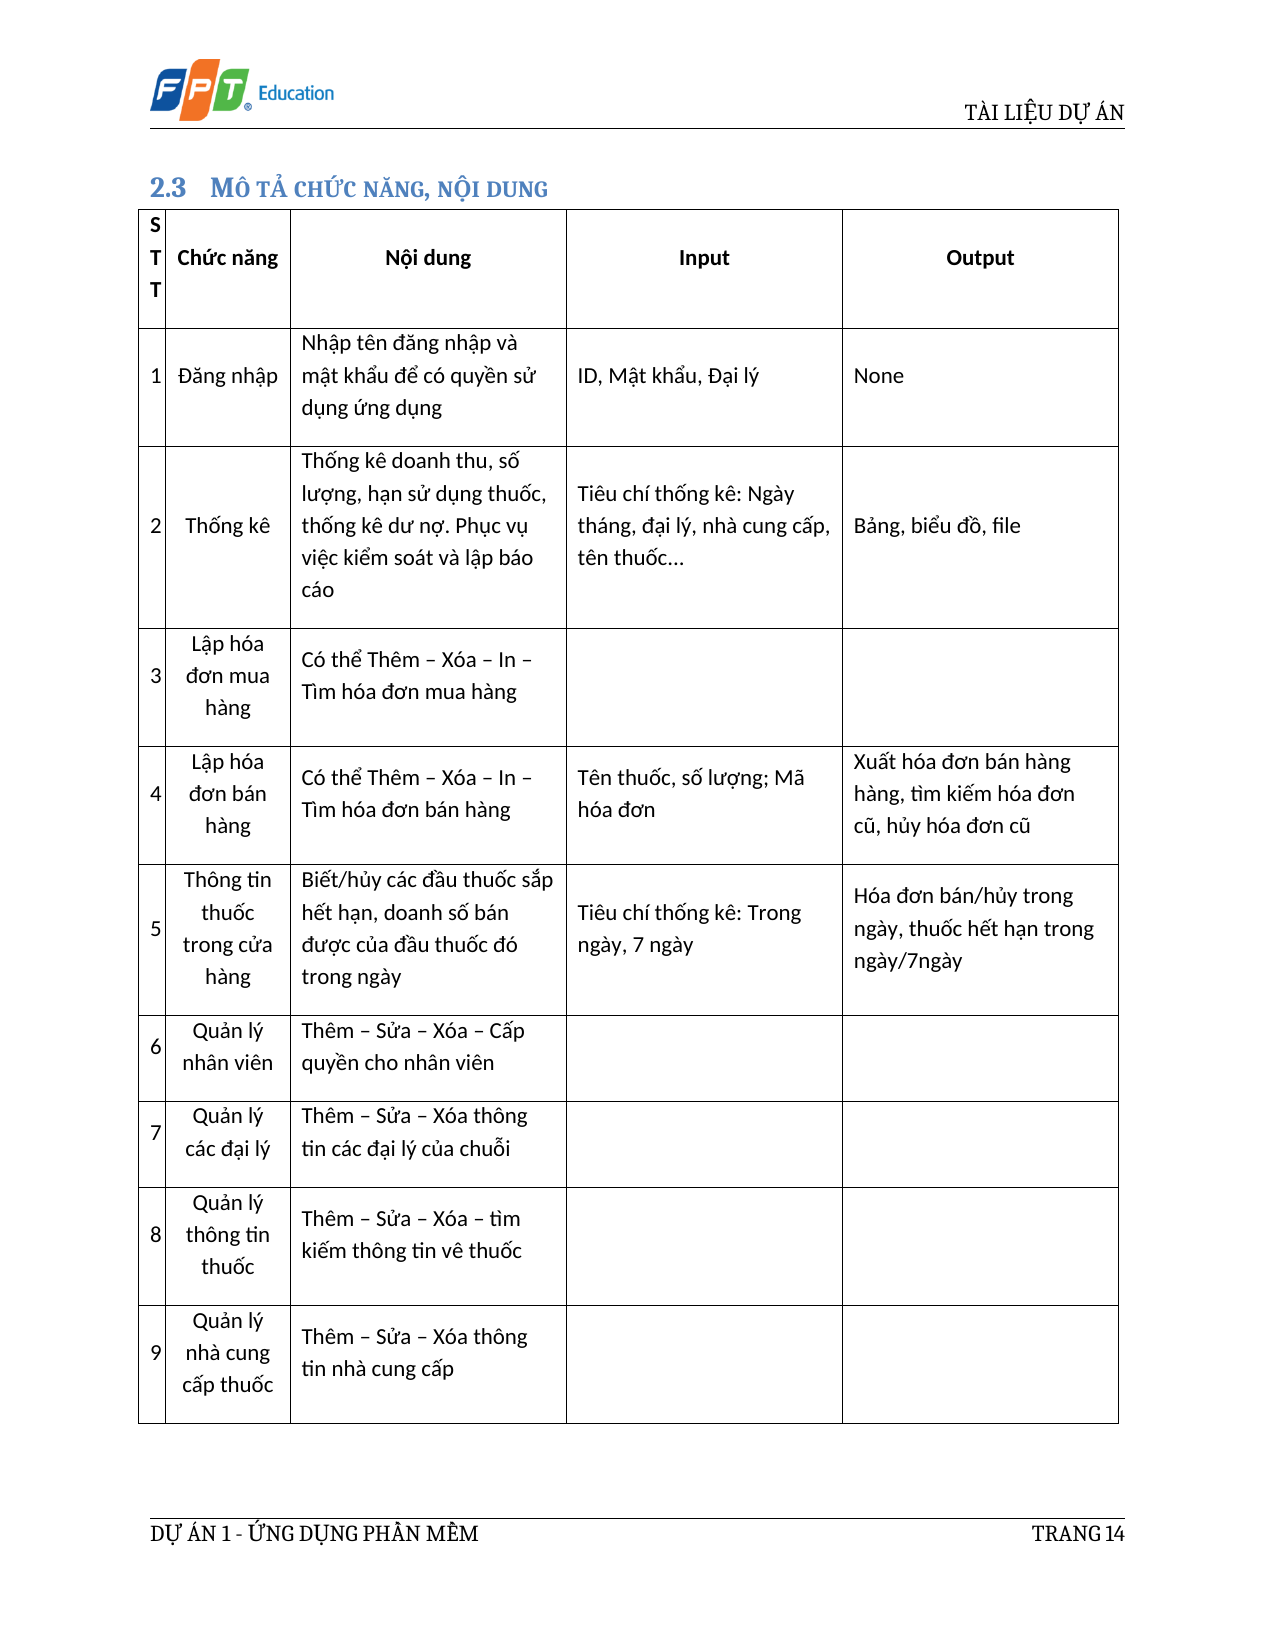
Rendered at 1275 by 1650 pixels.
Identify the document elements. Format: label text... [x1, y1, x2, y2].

table_cell Thống kê doanh thu, số lượng, hạn sử dụng thuốc, thống kê dư nợ. Phục vụ việc kiểm soát và lập báo cáo [291, 447, 566, 628]
table_cell [843, 629, 1118, 746]
table_cell Nhập tên đăng nhập và mật khẩu để có quyền sử dụng ứng dụng [291, 329, 566, 446]
table_cell Thêm – Sửa – Xóa thông tin nhà cung cấp [291, 1306, 566, 1423]
table_cell Thông tin thuốc trong cửa hàng [166, 865, 290, 1015]
table_cell Thêm – Sửa – Xóa – tìm kiếm thông tin vê thuốc [291, 1188, 566, 1305]
table_cell 5 [139, 865, 165, 1015]
table_cell Có thể Thêm – Xóa – In – Tìm hóa đơn bán hàng [291, 747, 566, 864]
table_cell 7 [139, 1102, 165, 1187]
table_header STT [139, 210, 165, 327]
table_cell 6 [139, 1016, 165, 1101]
table_cell 2 [139, 447, 165, 628]
table_cell 3 [139, 629, 165, 746]
table_cell Quản lý nhân viên [166, 1016, 290, 1101]
table_cell Bảng, biểu đồ, file [843, 447, 1118, 628]
table_cell 4 [139, 747, 165, 864]
table_cell [843, 1102, 1118, 1187]
table_cell Hóa đơn bán/hủy trong ngày, thuốc hết hạn trong ngày/7ngày [843, 865, 1118, 1015]
table_cell [843, 1016, 1118, 1101]
table_cell [567, 1102, 842, 1187]
table_cell Tiêu chí thống kê: Trong ngày, 7 ngày [567, 865, 842, 1015]
table_header Output [843, 210, 1118, 327]
table_cell Lập hóa đơn bán hàng [166, 747, 290, 864]
table_cell [567, 1188, 842, 1305]
table_cell 9 [139, 1306, 165, 1423]
table_cell Xuất hóa đơn bán hàng hàng, tìm kiếm hóa đơn cũ, hủy hóa đơn cũ [843, 747, 1118, 864]
table_cell ID, Mật khẩu, Đại lý [567, 329, 842, 446]
table_header Chức năng [166, 210, 290, 327]
table_cell Đăng nhập [166, 329, 290, 446]
table_cell [567, 629, 842, 746]
table_cell Thêm – Sửa – Xóa – Cấp quyền cho nhân viên [291, 1016, 566, 1101]
picture [150, 59, 336, 121]
table_cell Quản lý nhà cung cấp thuốc [166, 1306, 290, 1423]
table_cell Lập hóa đơn mua hàng [166, 629, 290, 746]
subtitle Mô tả chức năng, nội dung [150, 171, 1125, 204]
table_cell 1 [139, 329, 165, 446]
table_header Input [567, 210, 842, 327]
table_cell [567, 1306, 842, 1423]
table_cell [843, 1306, 1118, 1423]
table_cell [567, 1016, 842, 1101]
table_cell Thêm – Sửa – Xóa thông tin các đại lý của chuỗi [291, 1102, 566, 1187]
table_cell Quản lý thông tin thuốc [166, 1188, 290, 1305]
table_cell [843, 1188, 1118, 1305]
table_cell Tên thuốc, số lượng; Mã hóa đơn [567, 747, 842, 864]
table_cell Biết/hủy các đầu thuốc sắp hết hạn, doanh số bán được của đầu thuốc đó trong ngày [291, 865, 566, 1015]
table_header Nội dung [291, 210, 566, 327]
table_cell Thống kê [166, 447, 290, 628]
table_cell Quản lý các đại lý [166, 1102, 290, 1187]
table_cell Có thể Thêm – Xóa – In – Tìm hóa đơn mua hàng [291, 629, 566, 746]
table_cell None [843, 329, 1118, 446]
table_cell Tiêu chí thống kê: Ngày tháng, đại lý, nhà cung cấp, tên thuốc... [567, 447, 842, 628]
table_cell 8 [139, 1188, 165, 1305]
